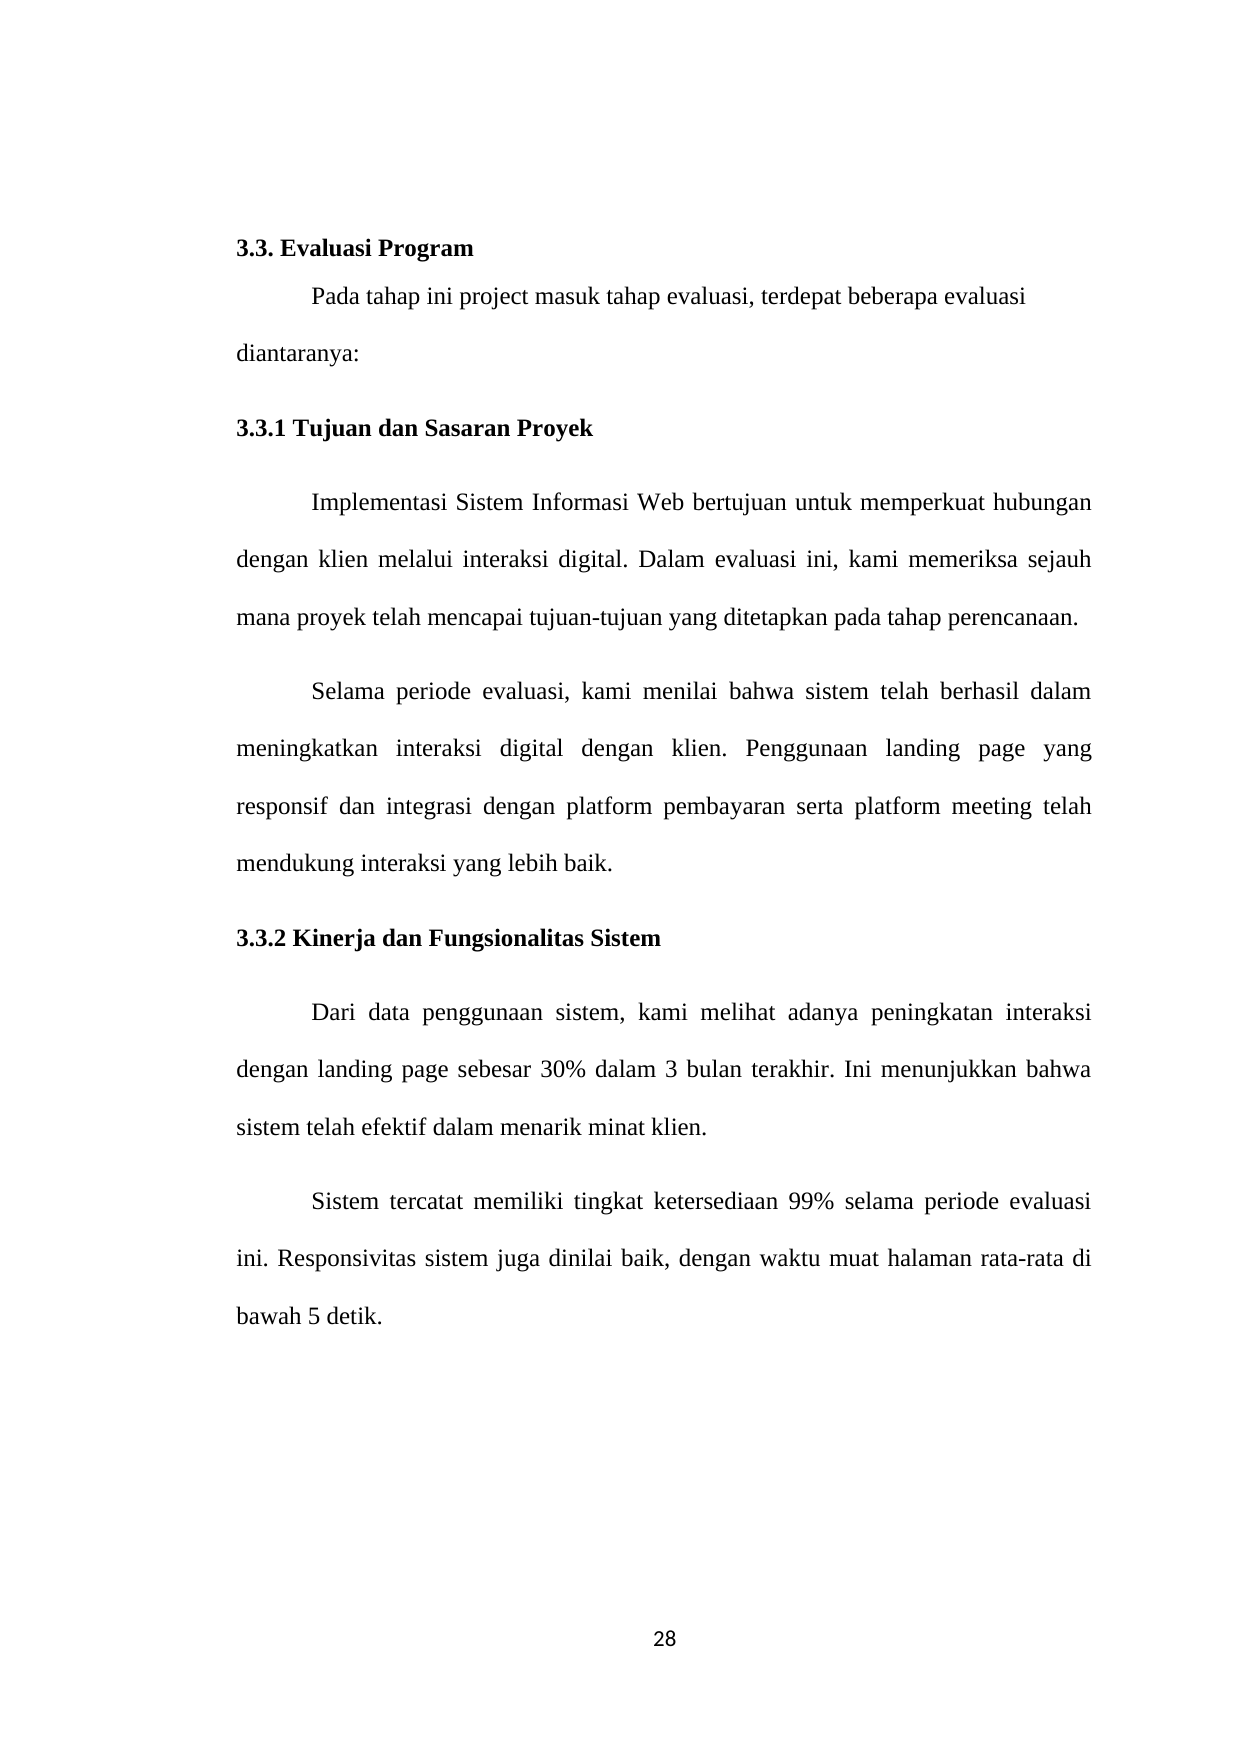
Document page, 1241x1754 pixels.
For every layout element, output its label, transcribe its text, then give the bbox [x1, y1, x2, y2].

text Implementasi Sistem Informasi Web bertujuan untuk memperkuat hubungan dengan klien melalui interaksi digital. Dalam evaluasi ini, kami memeriksa sejauh mana proyek telah mencapai tujuan-tujuan yang ditetapkan pada tahap perencanaan. [236, 487, 1092, 631]
text Pada tahap ini project masuk tahap evaluasi, terdepat beberapa evaluasi diantaranya: [236, 281, 1092, 367]
subtitle 3.3.2 Kinerja dan Fungsionalitas Sistem [236, 923, 1092, 951]
text Selama periode evaluasi, kami menilai bahwa sistem telah berhasil dalam meningkatkan interaksi digital dengan klien. Penggunaan landing page yang responsif dan integrasi dengan platform pembayaran serta platform meeting telah mendukung interaksi yang lebih baik. [236, 676, 1092, 877]
text Sistem tercatat memiliki tingkat ketersediaan 99% selama periode evaluasi ini. Responsivitas sistem juga dinilai baik, dengan waktu muat halaman rata-rata di bawah 5 detik. [236, 1186, 1092, 1330]
subtitle 3.3. Evaluasi Program [236, 233, 1092, 262]
subtitle 3.3.1 Tujuan dan Sasaran Proyek [236, 413, 1092, 441]
text Dari data penggunaan sistem, kami melihat adanya peningkatan interaksi dengan landing page sebesar 30% dalam 3 bulan terakhir. Ini menunjukkan bahwa sistem telah efektif dalam menarik minat klien. [236, 997, 1092, 1141]
